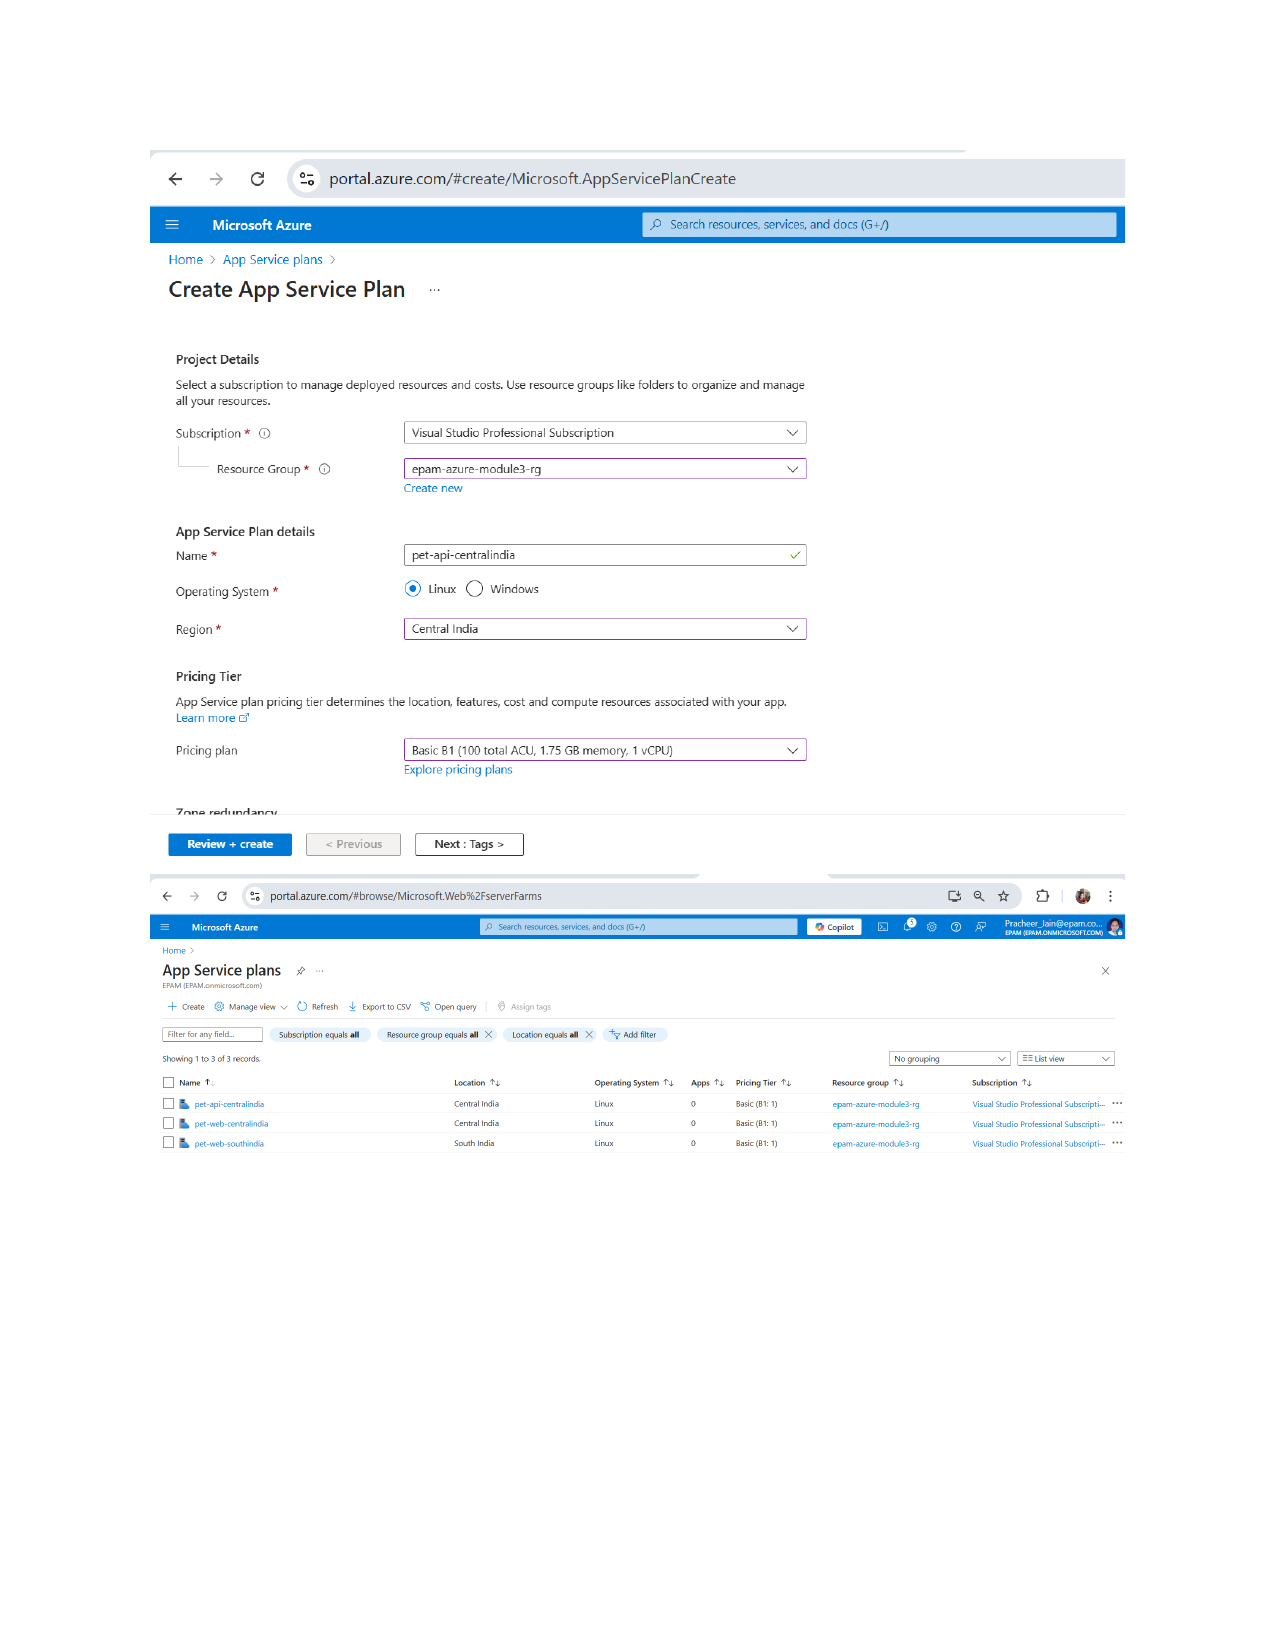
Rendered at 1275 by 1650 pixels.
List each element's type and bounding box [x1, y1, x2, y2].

picture [150, 874, 1125, 1209]
picture [150, 150, 1125, 872]
